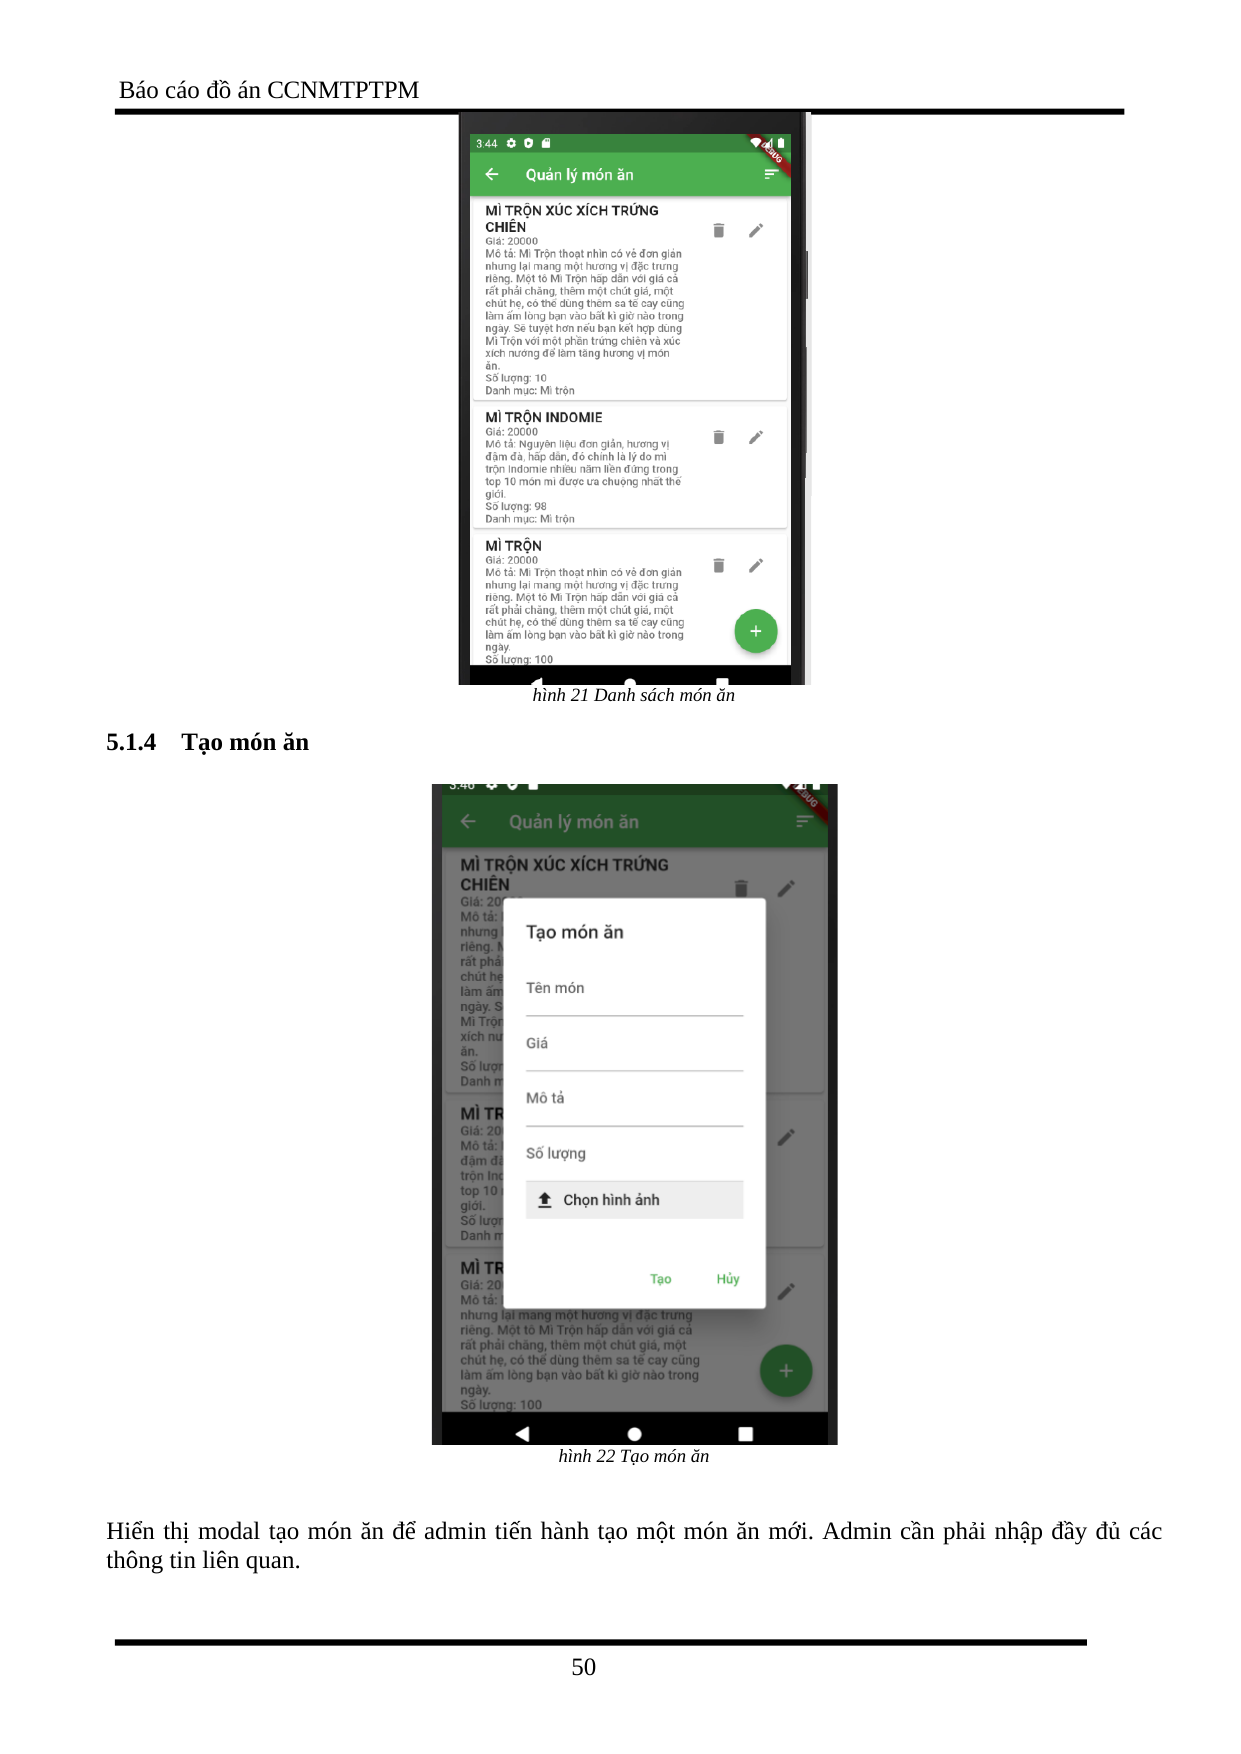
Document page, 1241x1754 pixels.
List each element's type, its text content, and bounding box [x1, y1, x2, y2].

text hình 21 Danh sách món ăn [106, 684, 1163, 706]
picture [431, 784, 838, 1445]
picture [458, 112, 812, 685]
subtitle Tạo món ăn [106, 727, 1163, 756]
text hình 22 Tạo món ăn [106, 1445, 1163, 1466]
text Hiển thị modal tạo món ăn để admin tiến hành tạo một món ăn mới. Admin cần phải nhập đầy đủ các thông tin liên quan. [106, 1516, 1163, 1573]
